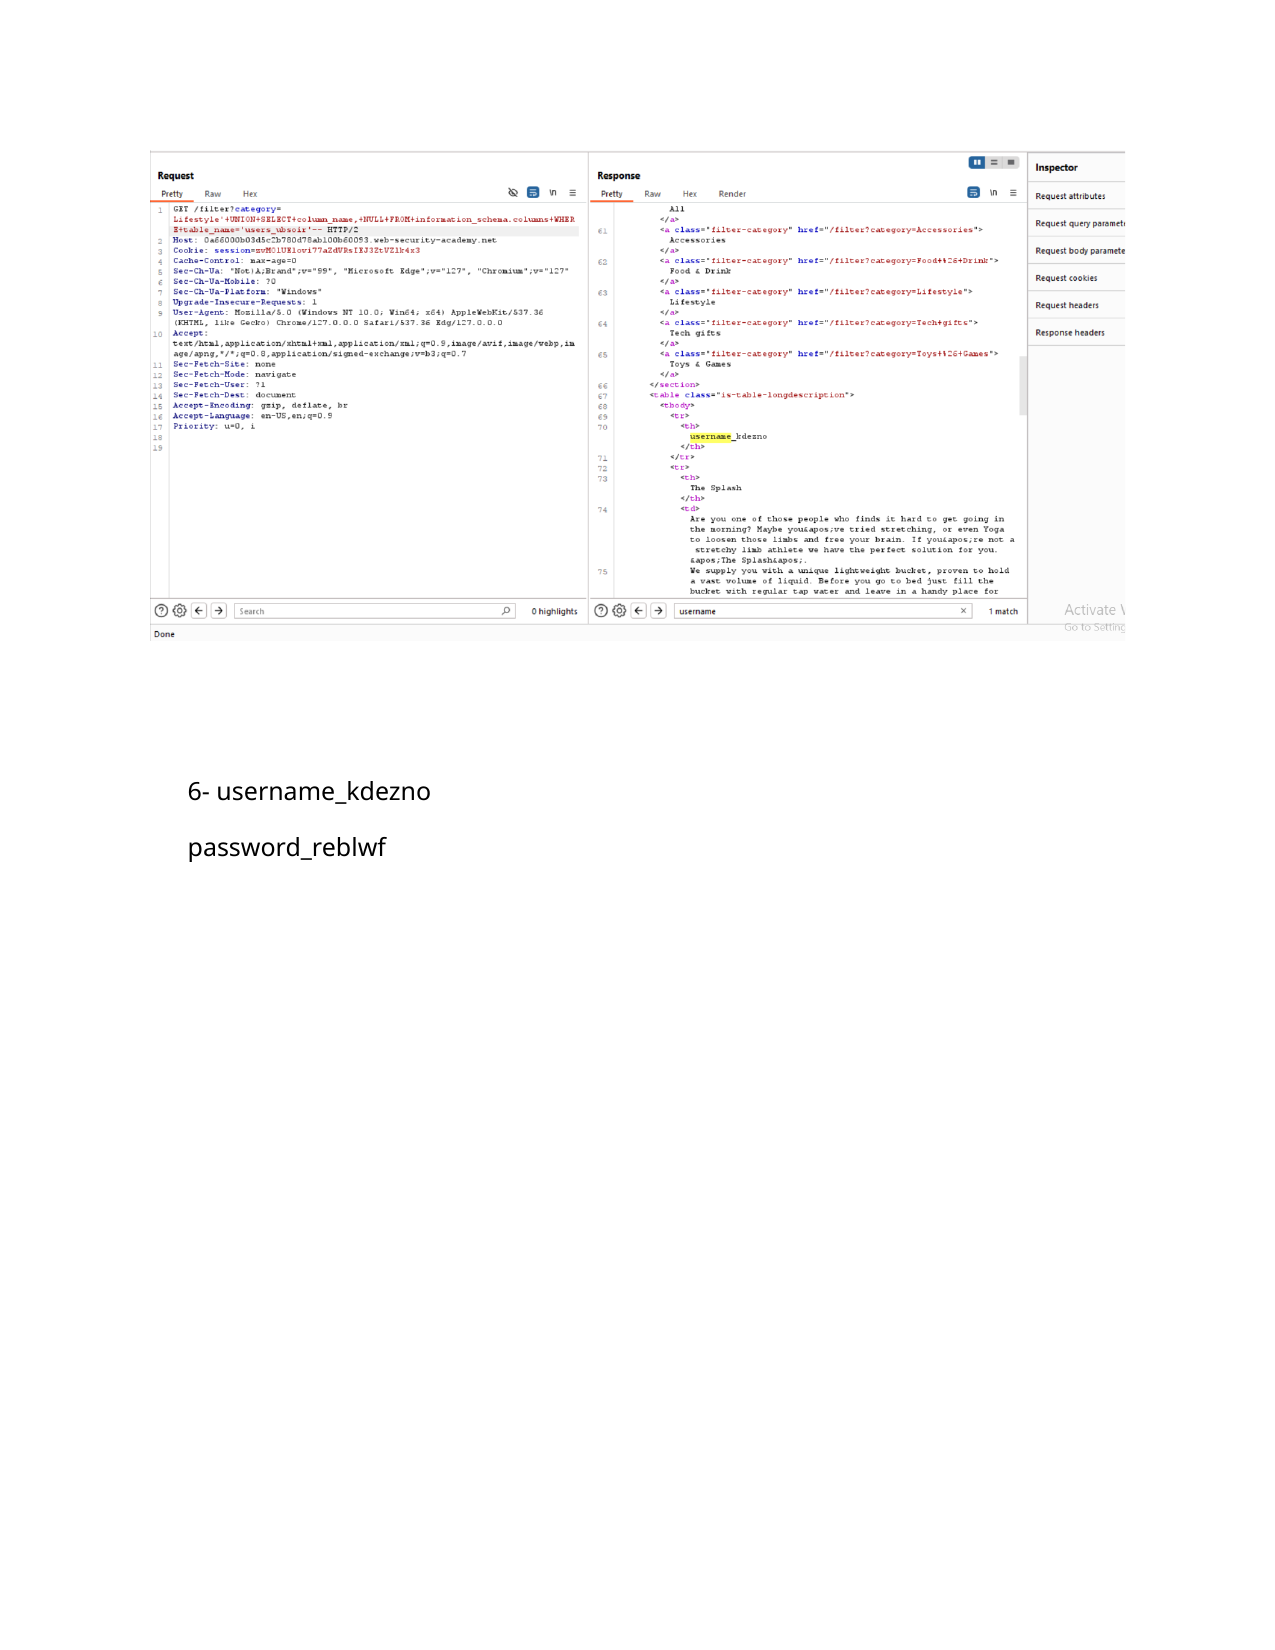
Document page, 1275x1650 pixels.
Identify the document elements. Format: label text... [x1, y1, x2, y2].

picture [150, 150, 1125, 641]
text password_reblwf [187, 829, 1125, 863]
text 6- username_kdezno [187, 773, 1125, 808]
